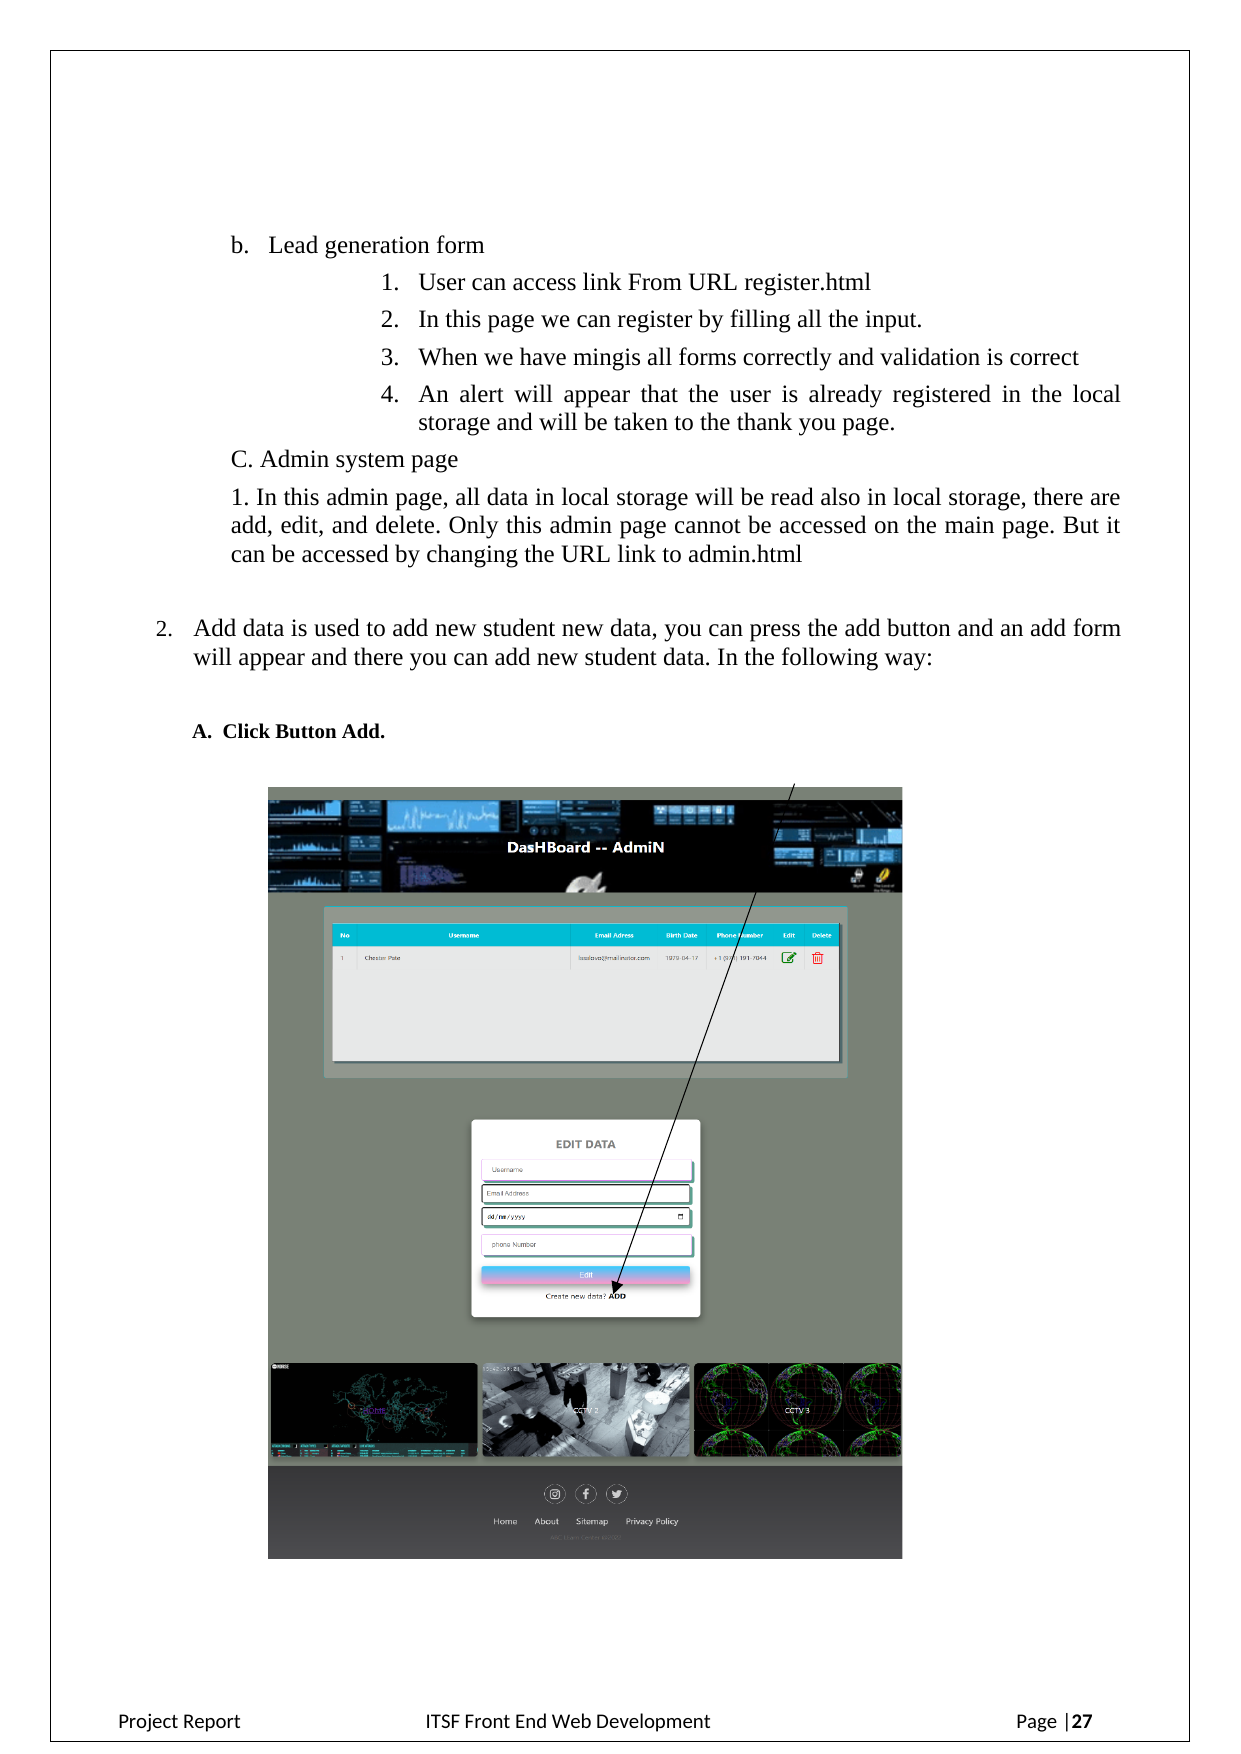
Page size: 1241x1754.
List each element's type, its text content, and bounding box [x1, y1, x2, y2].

picture [268, 787, 903, 1559]
list User can access link From URL register.html [381, 267, 1122, 296]
list In this page we can register by filling all the input. [381, 304, 1122, 333]
list Add data is used to add new student new data, you can press the add button and an add form will appear and there you can add new student data. In the following way: [156, 613, 1122, 671]
list An alert will appear that the user is already registered in the local storage and will be taken to the thank you page. [381, 379, 1122, 436]
text C. Admin system page [231, 444, 1122, 473]
list Lead generation form [231, 230, 1122, 259]
list When we have mingis all forms correctly and validation is correct [381, 342, 1122, 370]
text 1. In this admin page, all data in local storage will be read also in local storage, there are add, edit, and delete. Only this admin page cannot be accessed on the main page. But it can be accessed by changing the URL link to admin.html [231, 482, 1122, 568]
text A. Click Button Add. [192, 716, 1122, 743]
